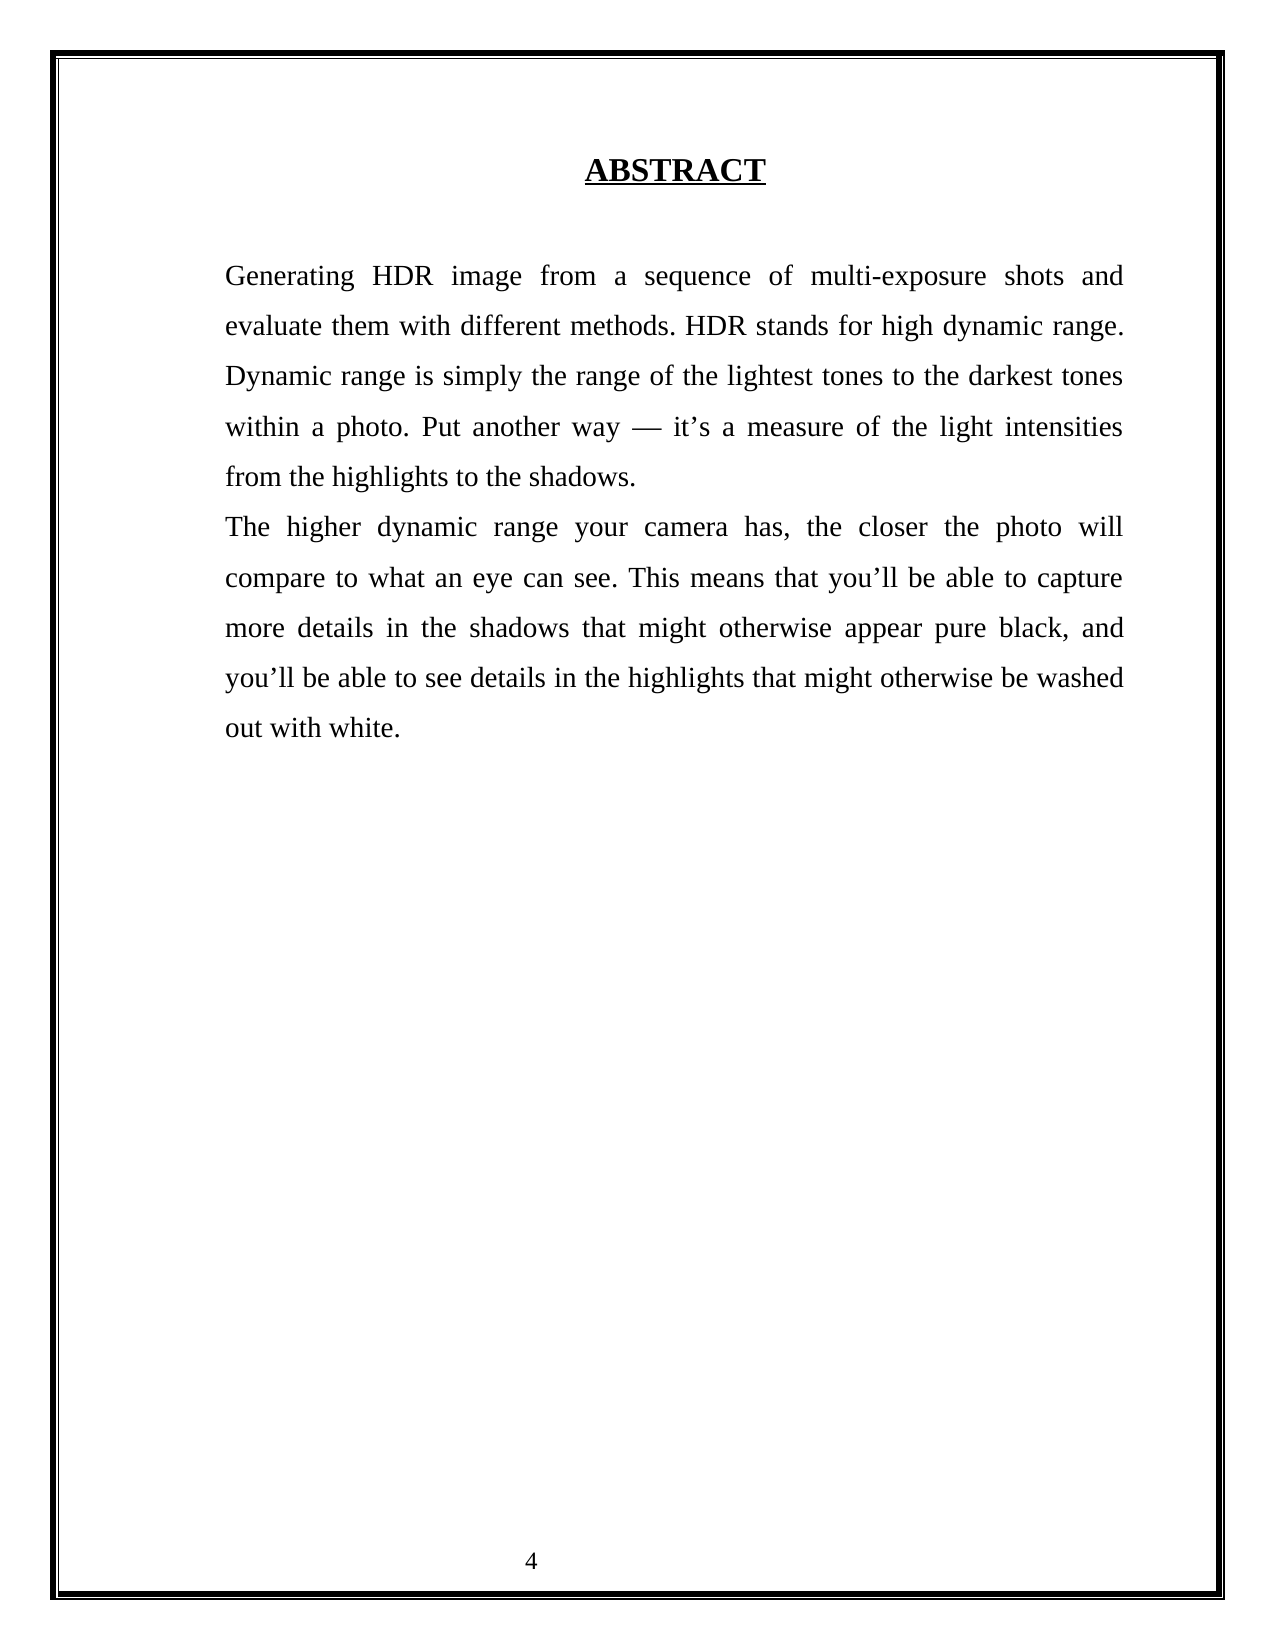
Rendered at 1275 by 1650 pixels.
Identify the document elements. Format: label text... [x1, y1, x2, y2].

text Generating HDR image from a sequence of multi-exposure shots and evaluate them with different methods. HDR stands for high dynamic range. Dynamic range is simply the range of the lightest tones to the darkest tones within a photo. Put another way — it’s a measure of the light intensities from the highlights to the shadows. [225, 258, 1125, 493]
text ABSTRACT [225, 150, 1125, 188]
text The higher dynamic range your camera has, the closer the photo will compare to what an eye can see. This means that you’ll be able to capture more details in the shadows that might otherwise appear pure black, and you’ll be able to see details in the highlights that might otherwise be washed out with white. [225, 509, 1125, 744]
